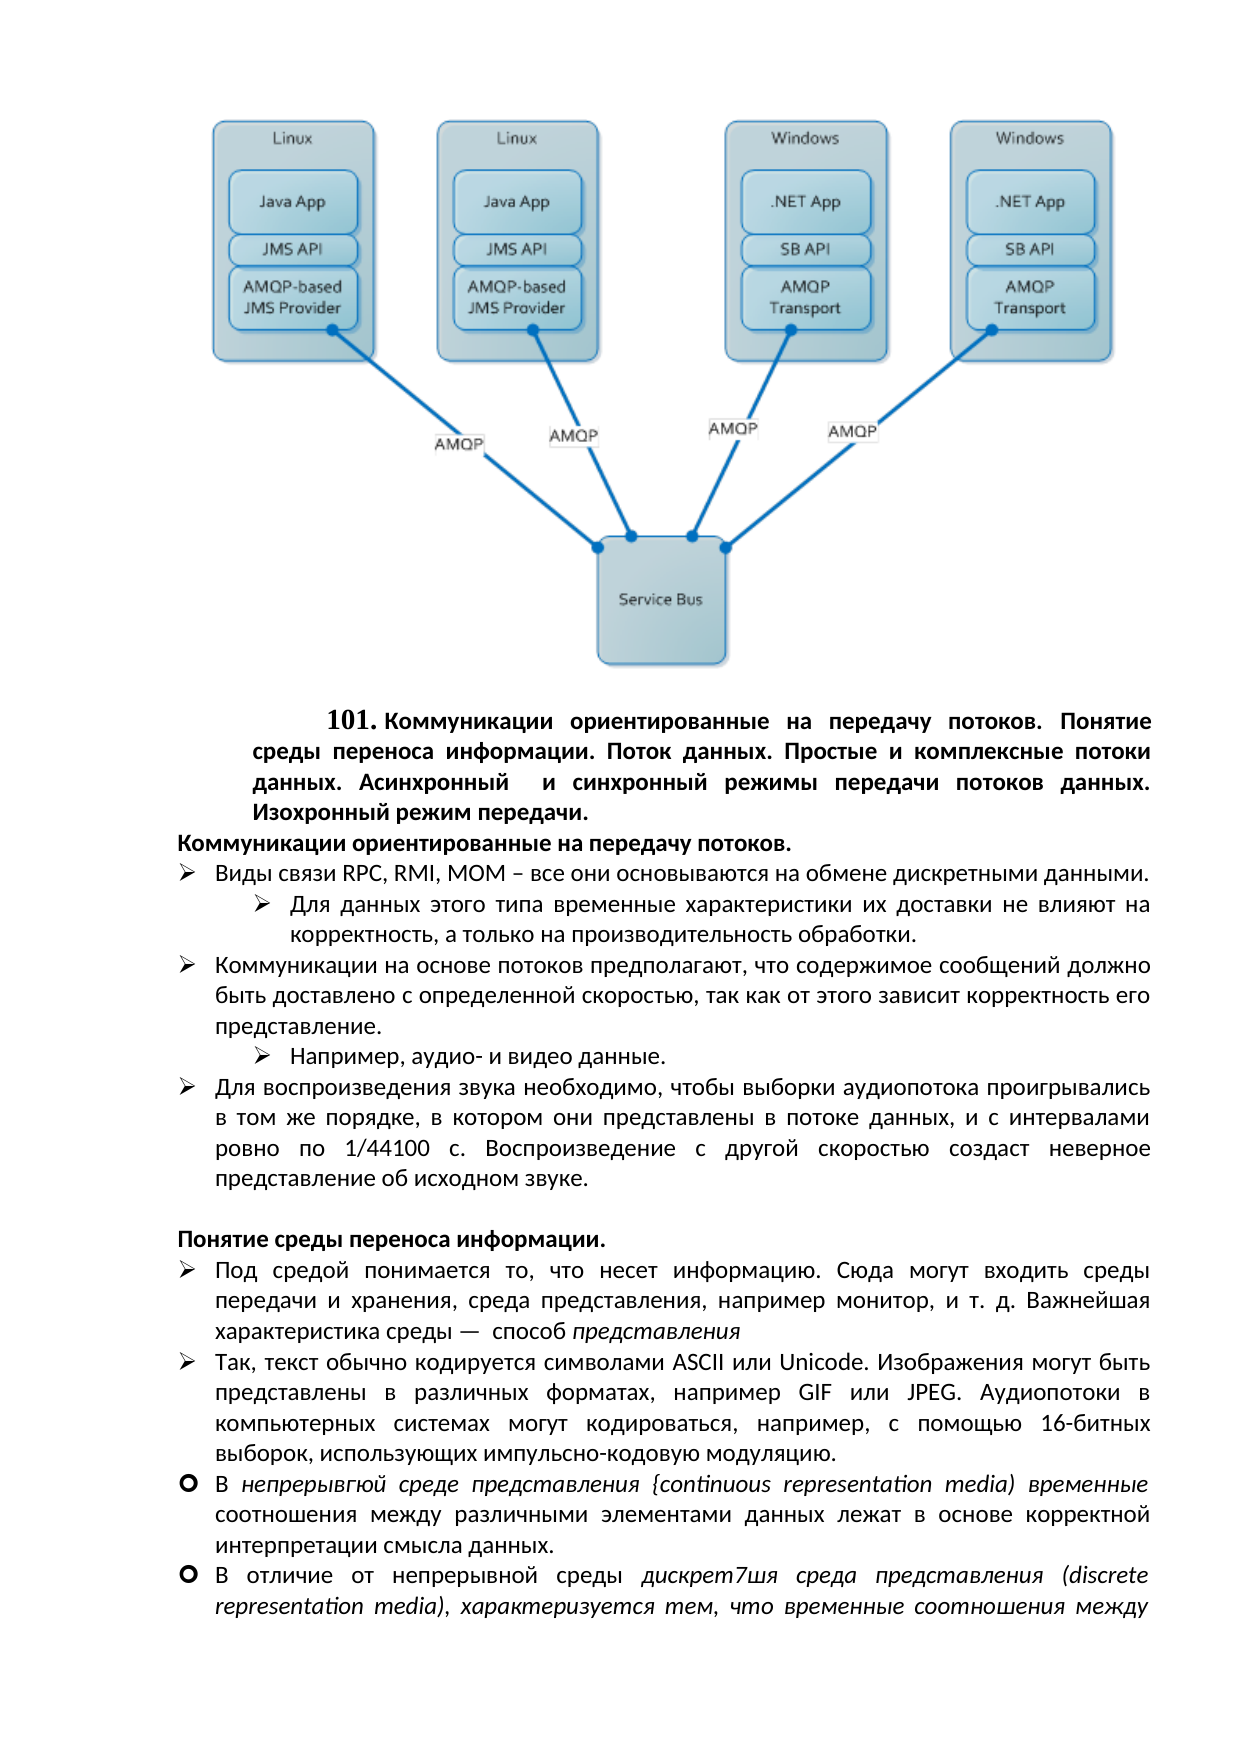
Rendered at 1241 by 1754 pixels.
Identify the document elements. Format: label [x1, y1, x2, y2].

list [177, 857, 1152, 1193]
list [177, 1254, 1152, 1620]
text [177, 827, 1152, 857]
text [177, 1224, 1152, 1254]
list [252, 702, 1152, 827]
picture [210, 118, 1119, 672]
